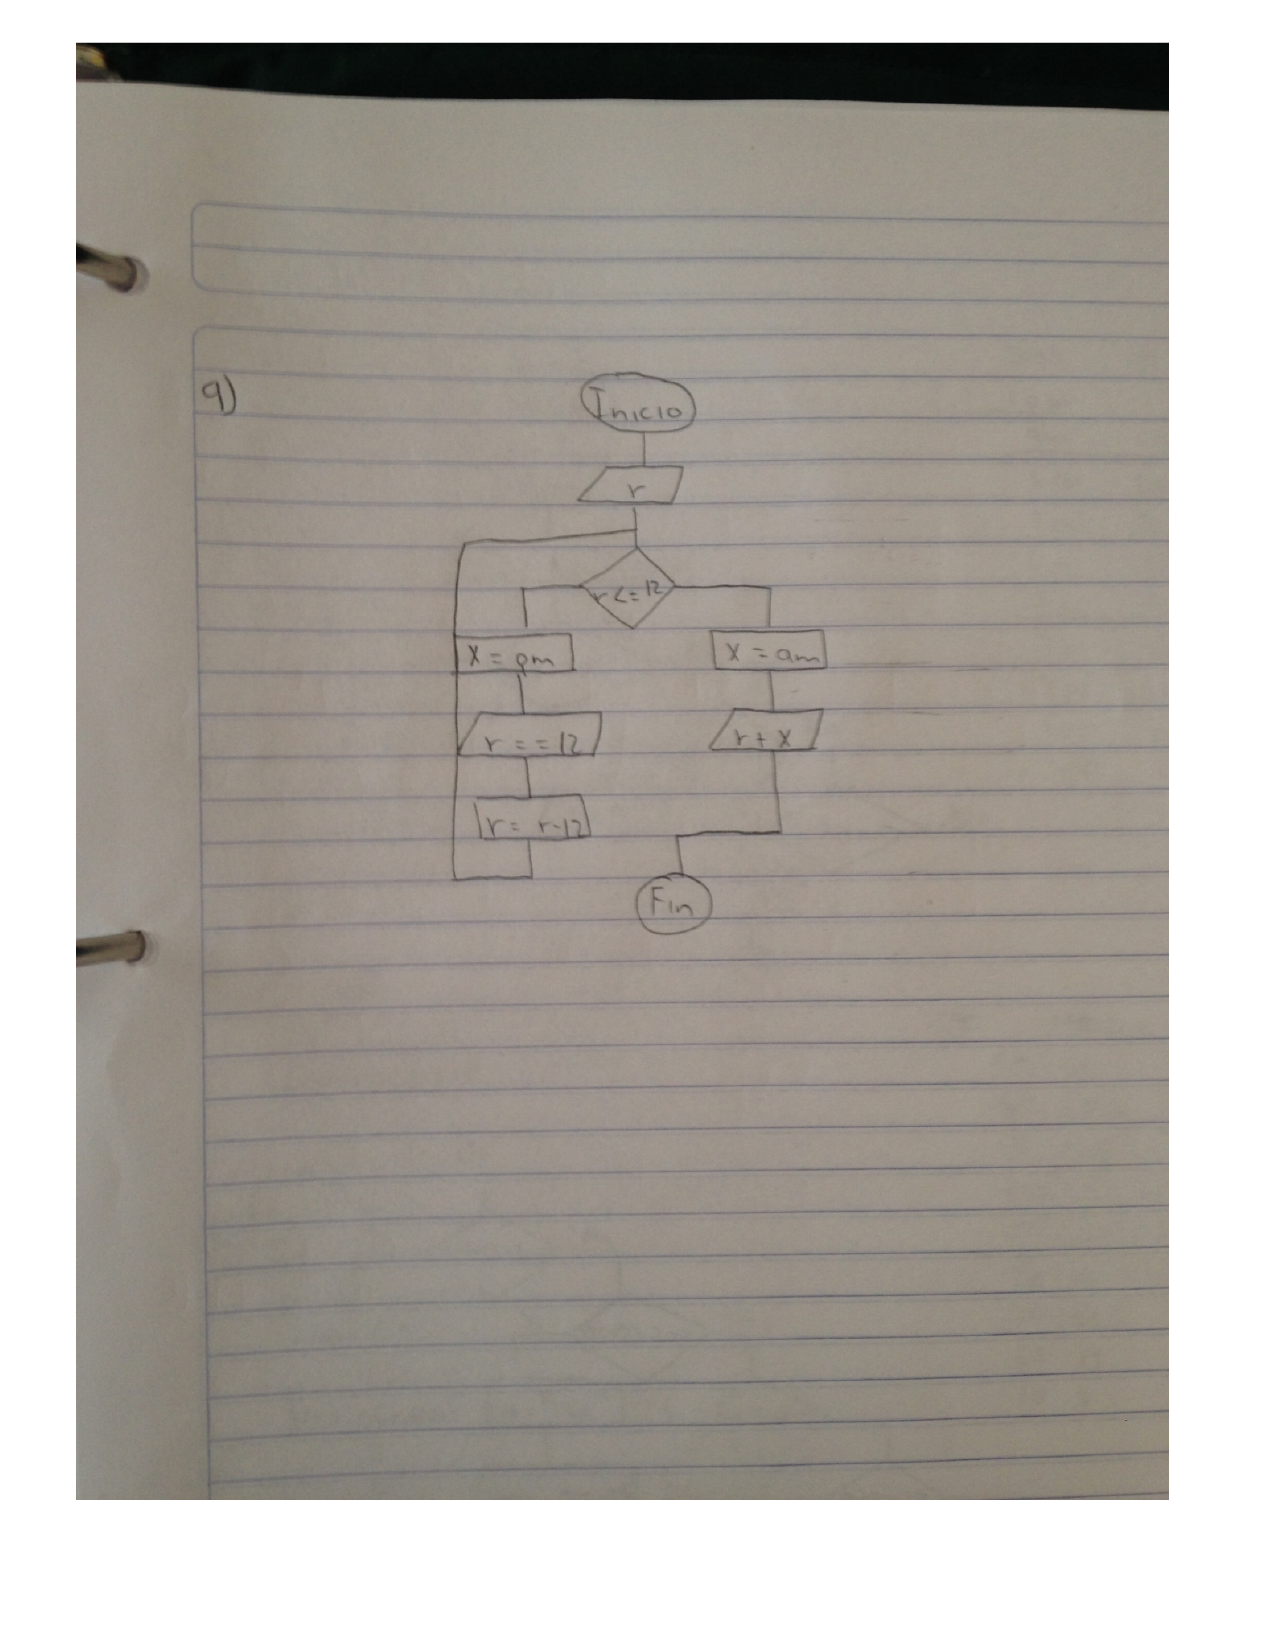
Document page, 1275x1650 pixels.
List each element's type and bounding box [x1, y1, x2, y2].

picture [77, 44, 1169, 1498]
